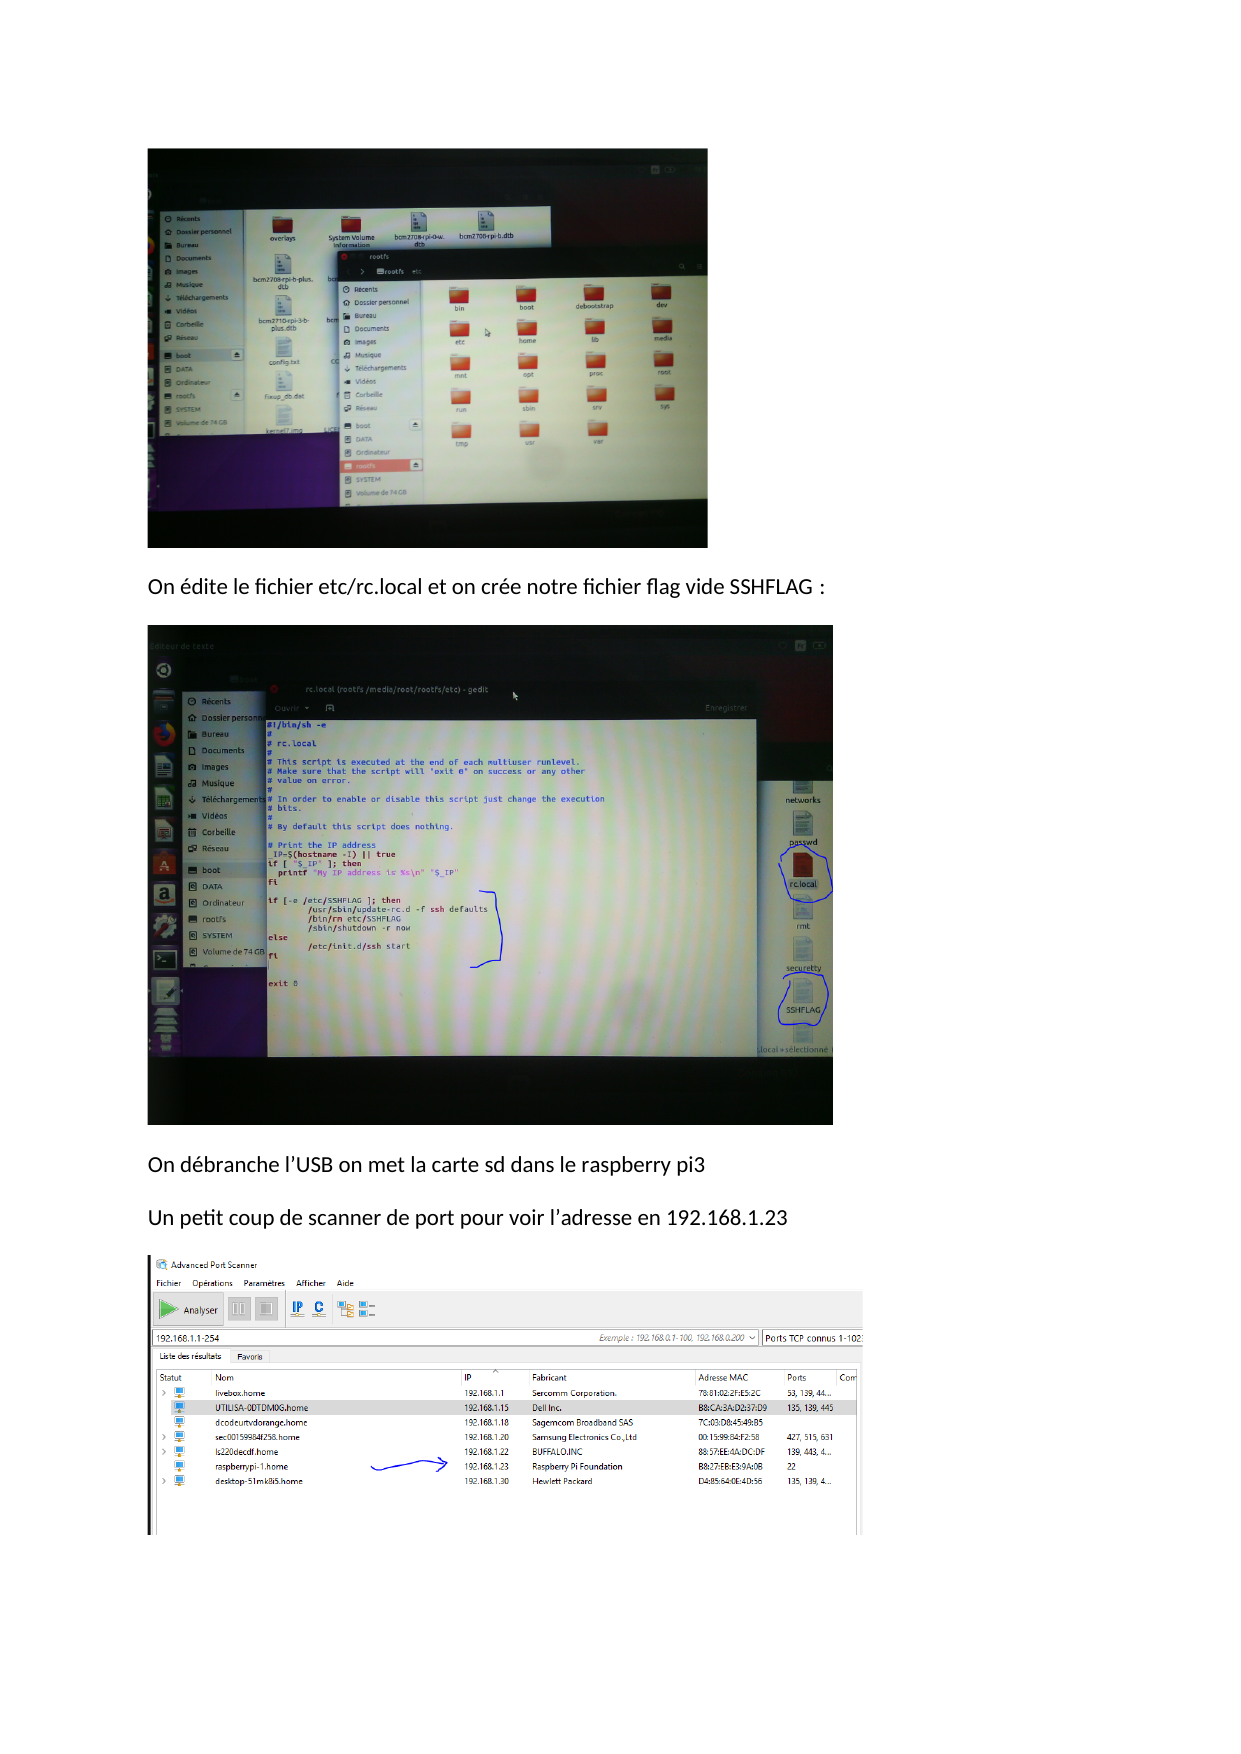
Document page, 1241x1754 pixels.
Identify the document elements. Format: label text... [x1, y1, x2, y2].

picture [147, 625, 833, 1125]
picture [147, 147, 708, 548]
text On édite le fichier etc/rc.local et on crée notre fichier flag vide SSHFLAG : [148, 572, 1093, 601]
text Un petit coup de scanner de port pour voir l’adresse en 192.168.1.23 [148, 1203, 1093, 1231]
text On débranche l’USB on met la carte sd dans le raspberry pi3 [148, 1150, 1093, 1178]
picture [147, 1255, 863, 1535]
